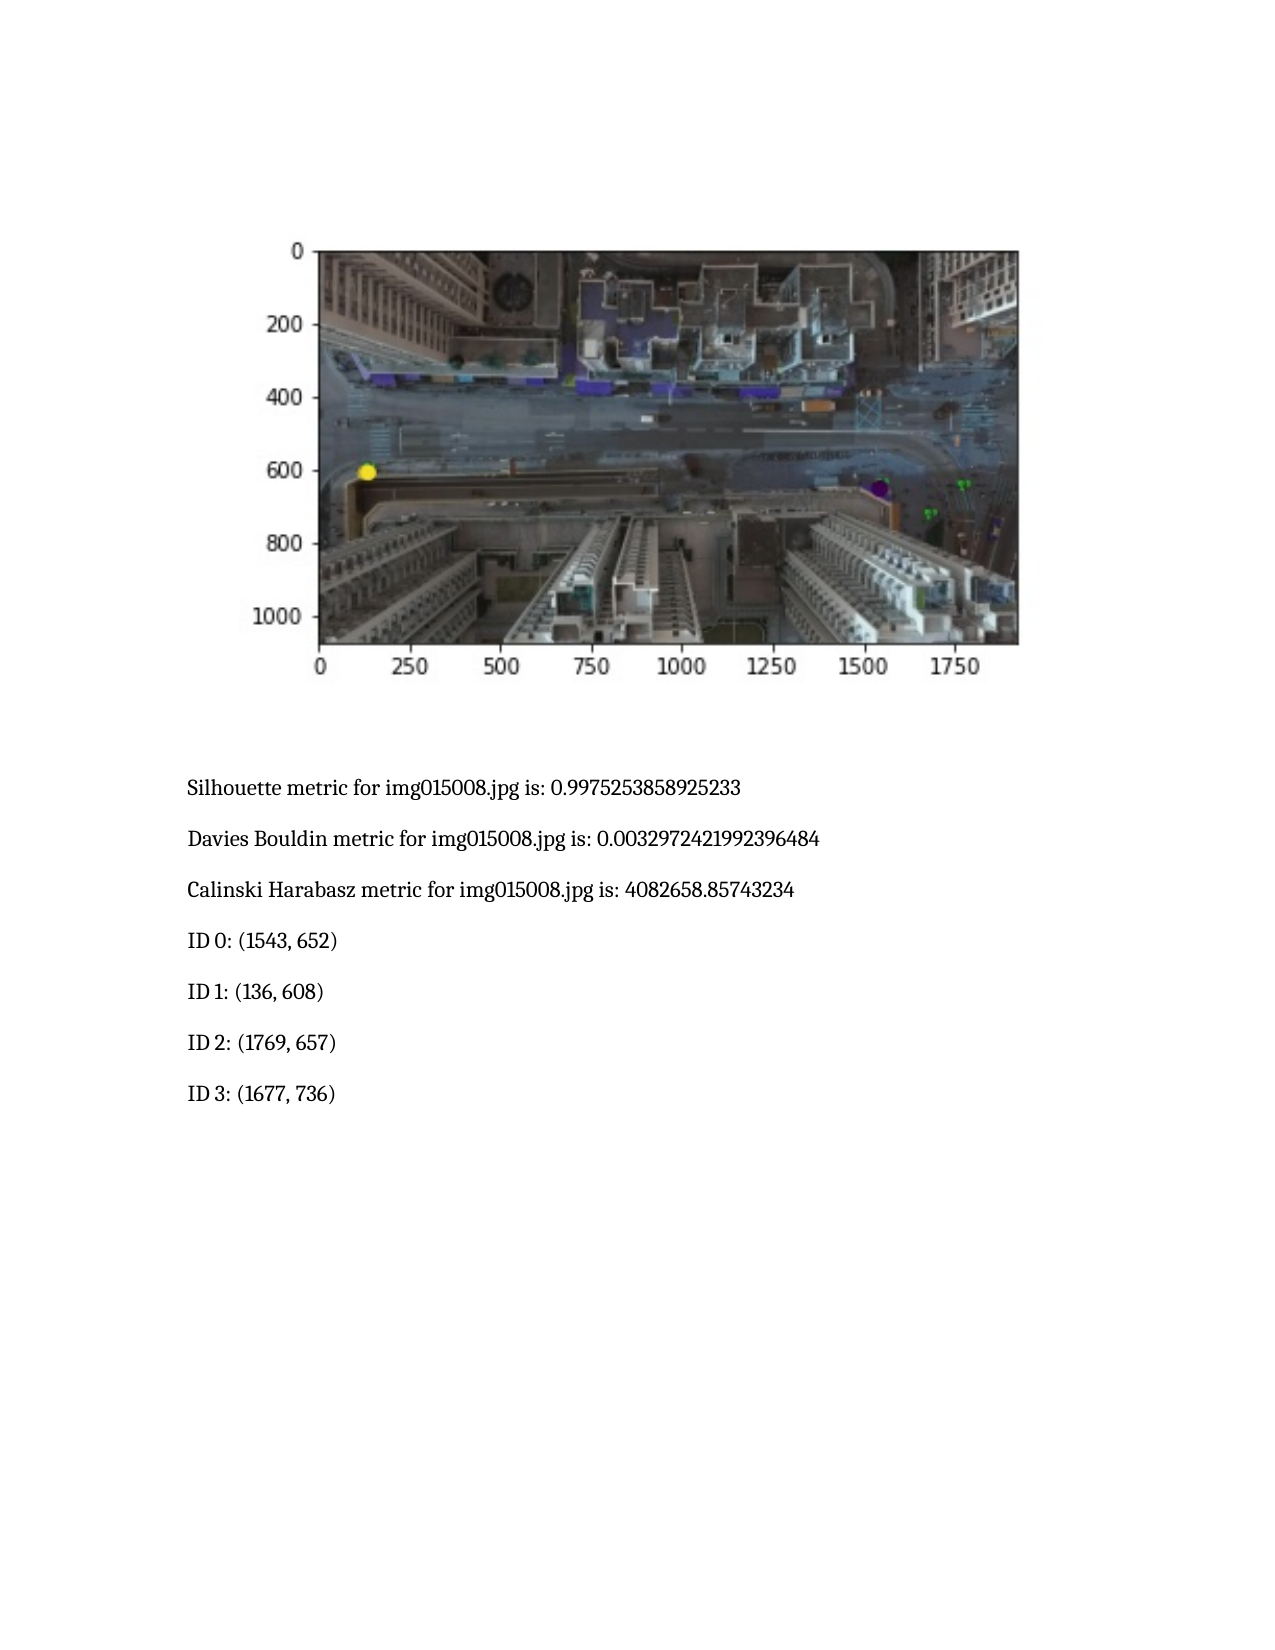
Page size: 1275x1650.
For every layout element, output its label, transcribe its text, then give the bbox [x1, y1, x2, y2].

picture [206, 150, 1107, 750]
text Silhouette metric for img015008.jpg is: 0.9975253858925233 [187, 775, 1087, 801]
text Calinski Harabasz metric for img015008.jpg is: 4082658.85743234 [187, 877, 1087, 903]
text ID 1: (136, 608) [187, 979, 1087, 1005]
text ID 0: (1543, 652) [187, 928, 1087, 954]
text ID 3: (1677, 736) [187, 1081, 1087, 1107]
text Davies Bouldin metric for img015008.jpg is: 0.0032972421992396484 [187, 826, 1087, 852]
text ID 2: (1769, 657) [187, 1030, 1087, 1056]
